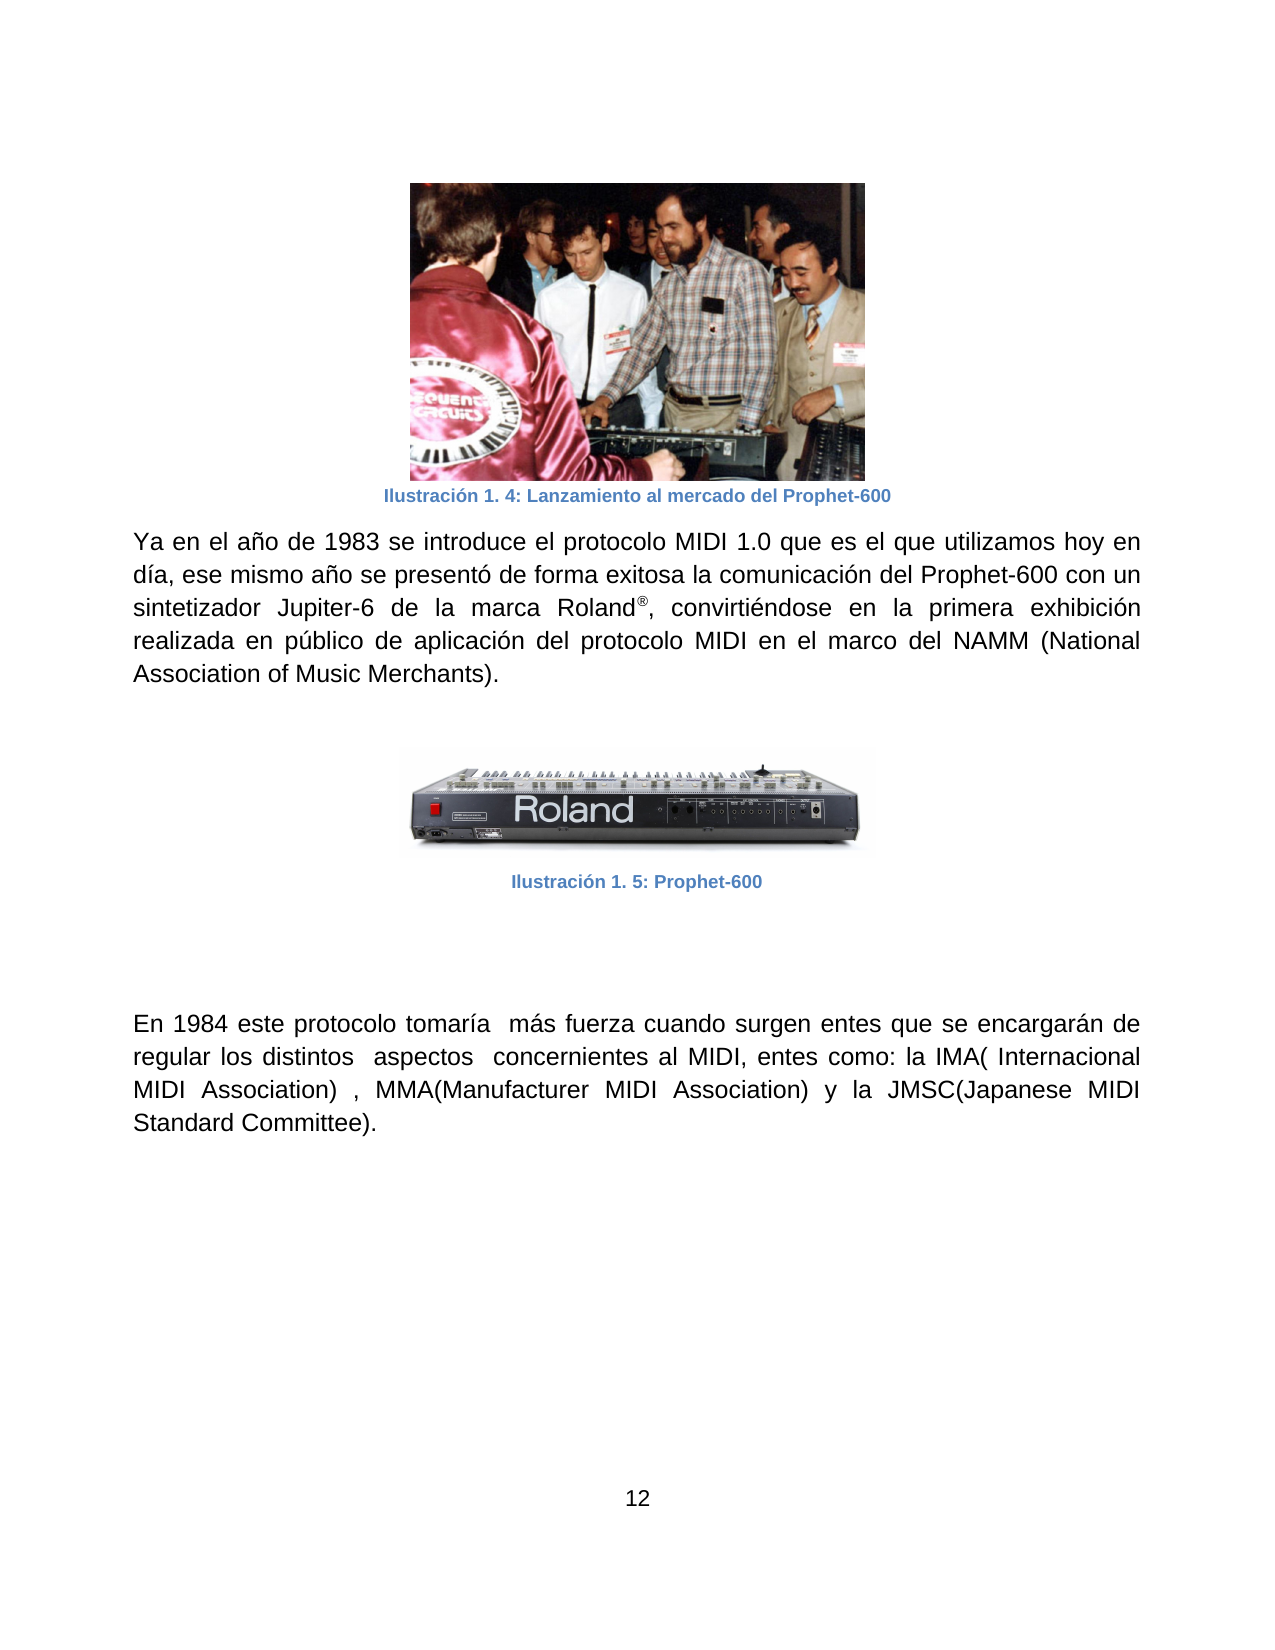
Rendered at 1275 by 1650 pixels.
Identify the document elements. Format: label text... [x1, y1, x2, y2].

picture [398, 747, 877, 858]
text Ilustración 1. 4: Lanzamiento al mercado del Prophet-600 [133, 484, 1142, 506]
picture [410, 183, 865, 481]
text En 1984 este protocolo tomaría más fuerza cuando surgen entes que se encargarán de regular los distintos aspectos concernientes al MIDI, entes como: la IMA( Internacional MIDI Association) , MMA(Manufacturer MIDI Association) y la JMSC(Japanese MIDI Standard Committee). [133, 1008, 1142, 1136]
text Ya en el año de 1983 se introduce el protocolo MIDI 1.0 que es el que utilizamos hoy en día, ese mismo año se presentó de forma exitosa la comunicación del Prophet-600 con un sintetizador Jupiter-6 de la marca Roland®, convirtiéndose en la primera exhibición realizada en público de aplicación del protocolo MIDI en el marco del NAMM (National Association of Music Merchants). [133, 527, 1142, 688]
